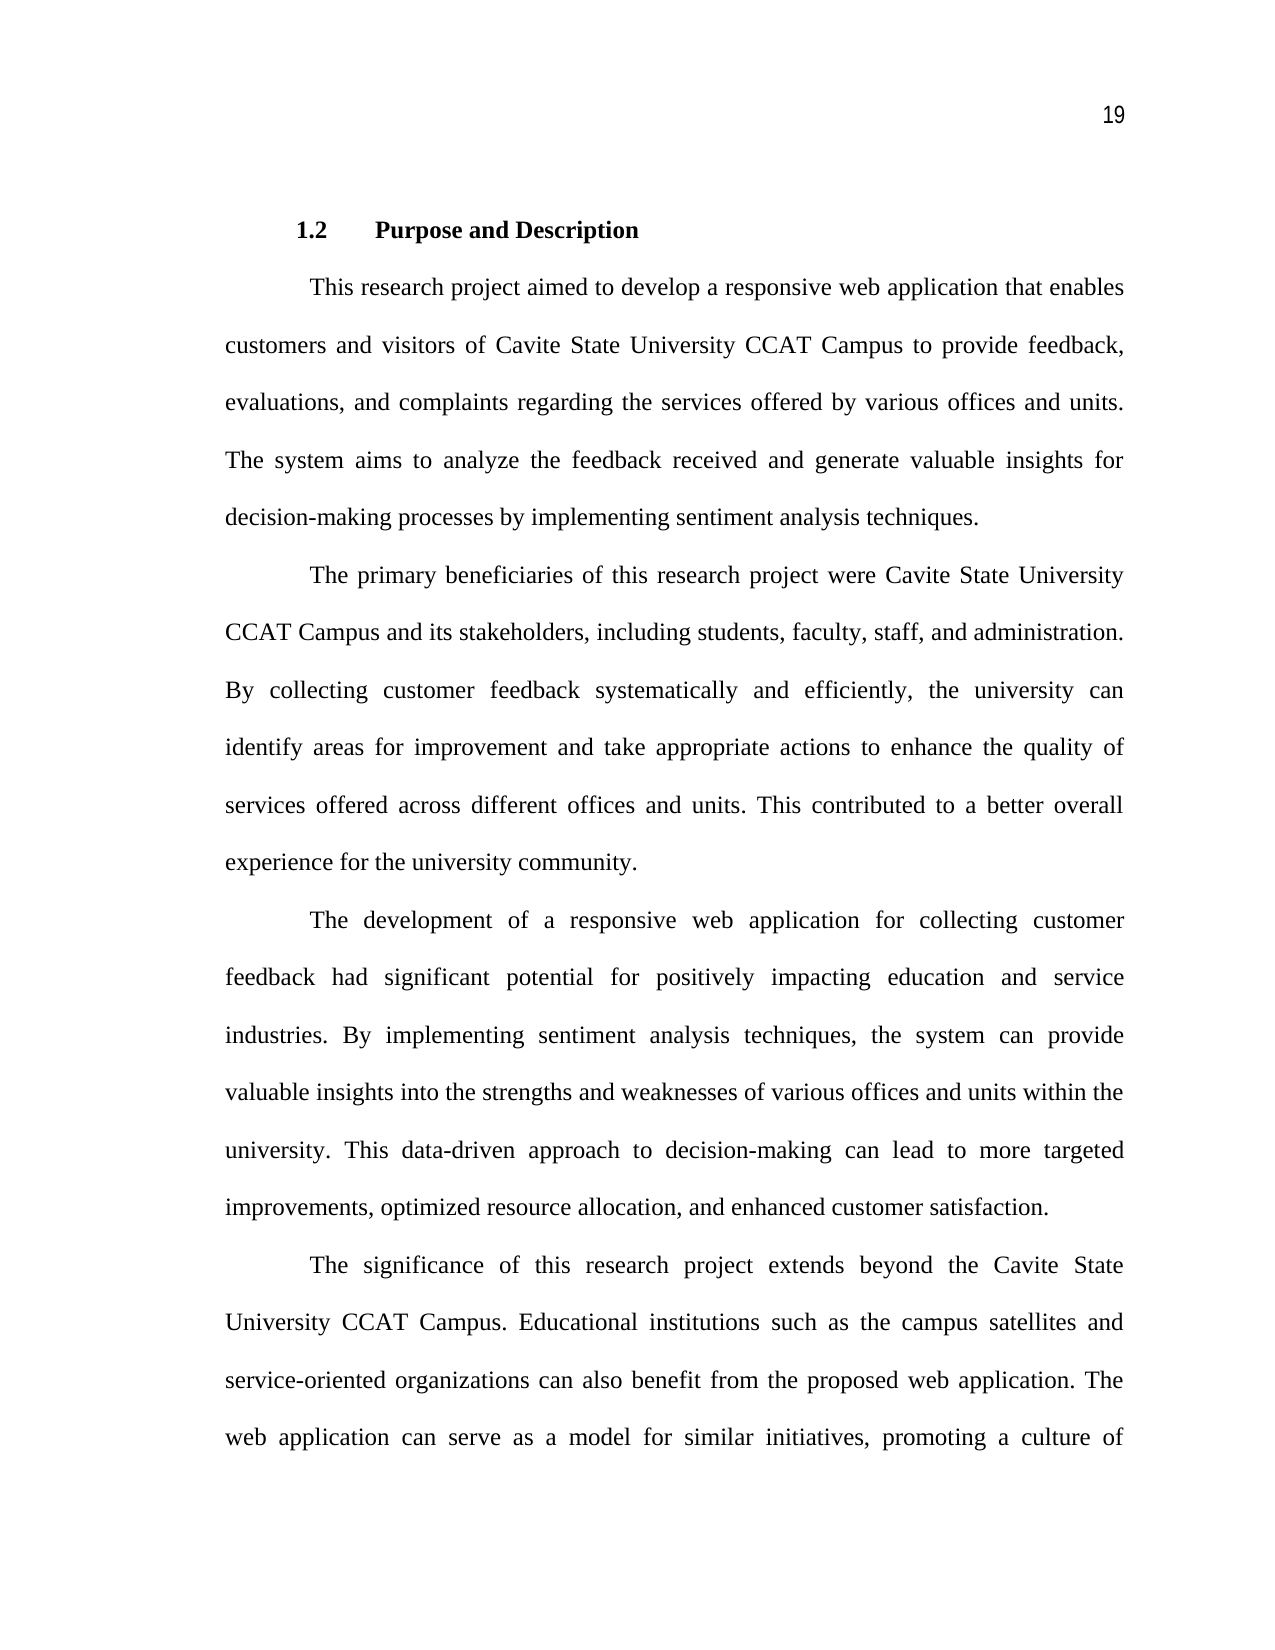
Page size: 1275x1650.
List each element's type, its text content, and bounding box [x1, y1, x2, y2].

text The development of a responsive web application for collecting customer feedback had significant potential for positively impacting education and service industries. By implementing sentiment analysis techniques, the system can provide valuable insights into the strengths and weaknesses of various offices and units within the university. This data-driven approach to decision-making can lead to more targeted improvements, optimized resource allocation, and enhanced customer satisfaction. [225, 905, 1125, 1221]
subtitle Purpose and Description [225, 215, 1125, 243]
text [225, 1250, 1125, 1451]
text This research project aimed to develop a responsive web application that enables customers and visitors of Cavite State University CCAT Campus to provide feedback, evaluations, and complaints regarding the services offered by various offices and units. The system aims to analyze the feedback received and generate valuable insights for decision-making processes by implementing sentiment analysis techniques. [225, 272, 1125, 531]
text The primary beneficiaries of this research project were Cavite State University CCAT Campus and its stakeholders, including students, faculty, staff, and administration. By collecting customer feedback systematically and efficiently, the university can identify areas for improvement and take appropriate actions to enhance the quality of services offered across different offices and units. This contributed to a better overall experience for the university community. [225, 560, 1125, 876]
